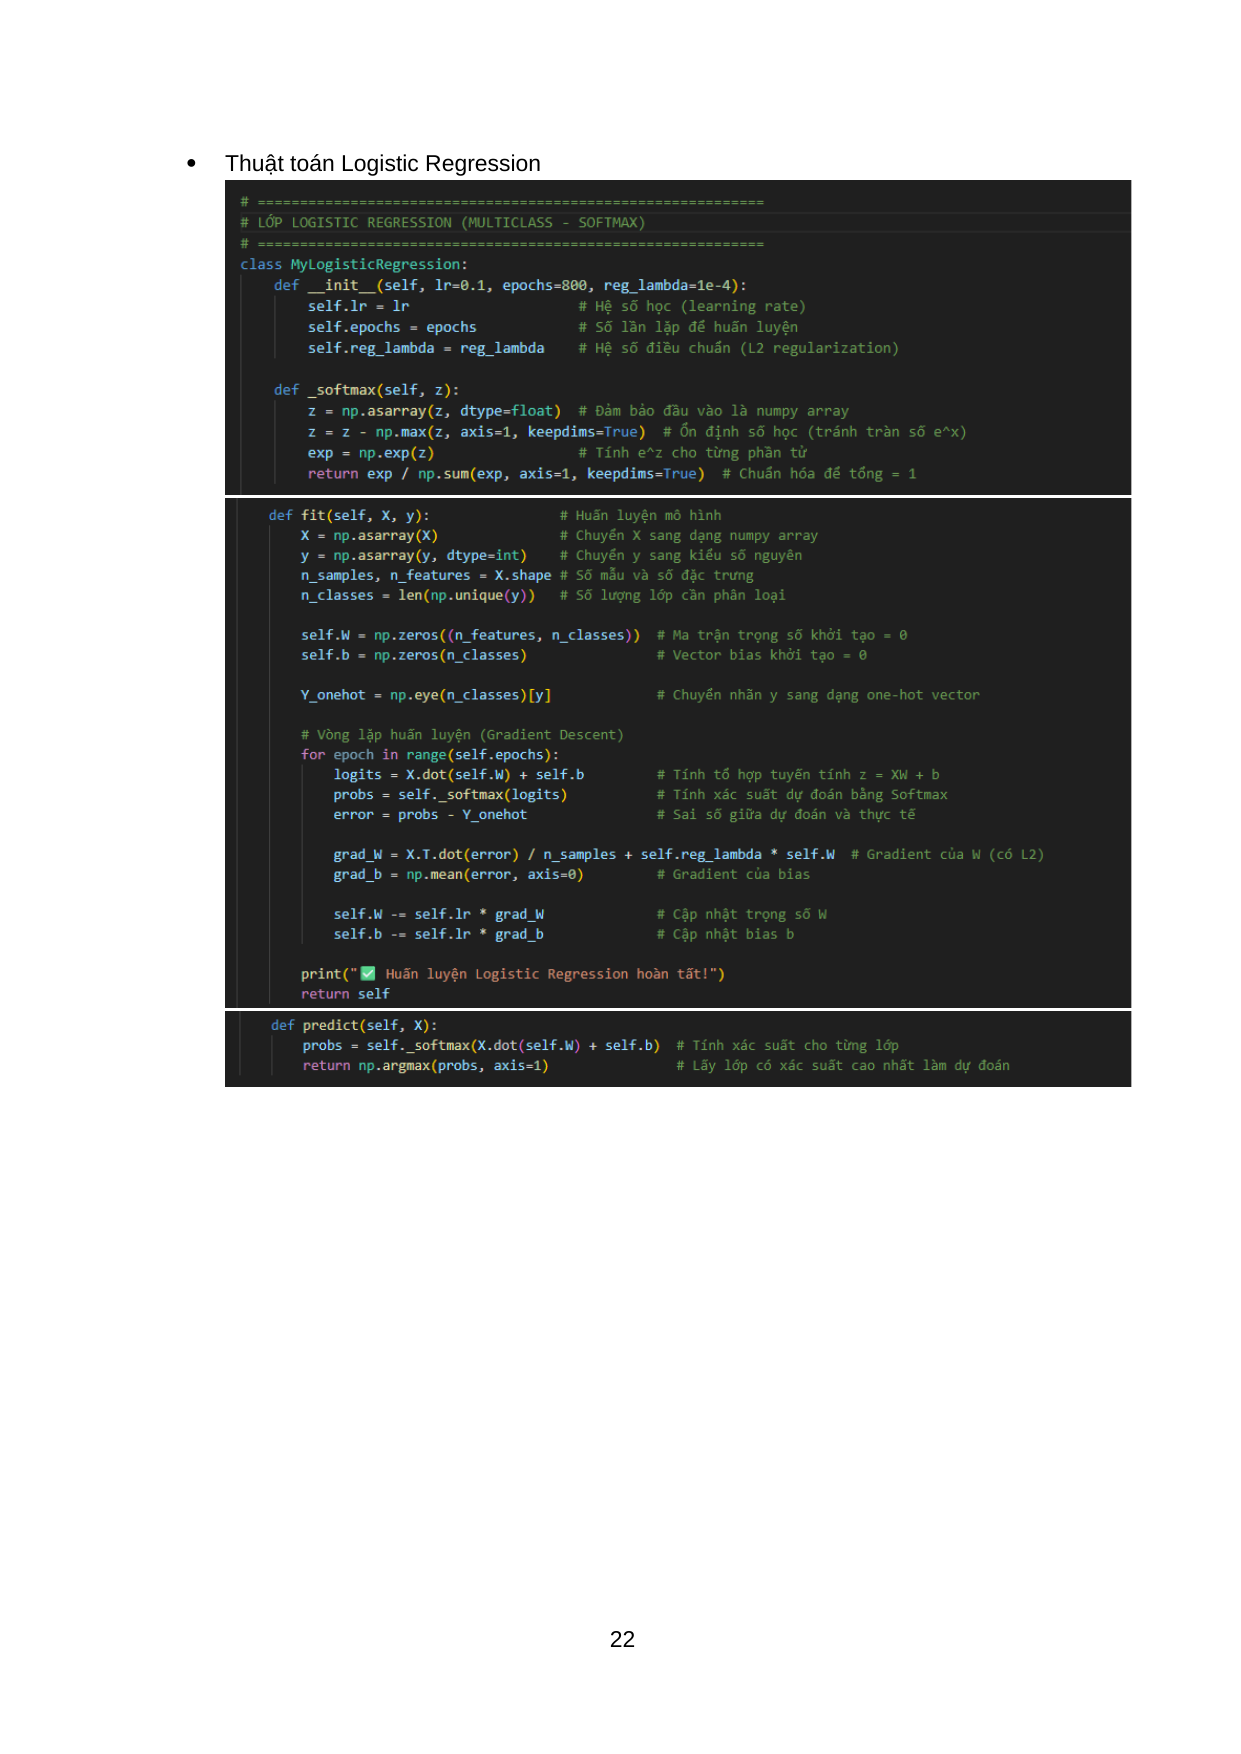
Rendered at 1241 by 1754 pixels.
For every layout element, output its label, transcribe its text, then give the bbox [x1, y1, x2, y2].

picture [225, 180, 1132, 495]
picture [225, 498, 1132, 1008]
picture [225, 1011, 1132, 1087]
